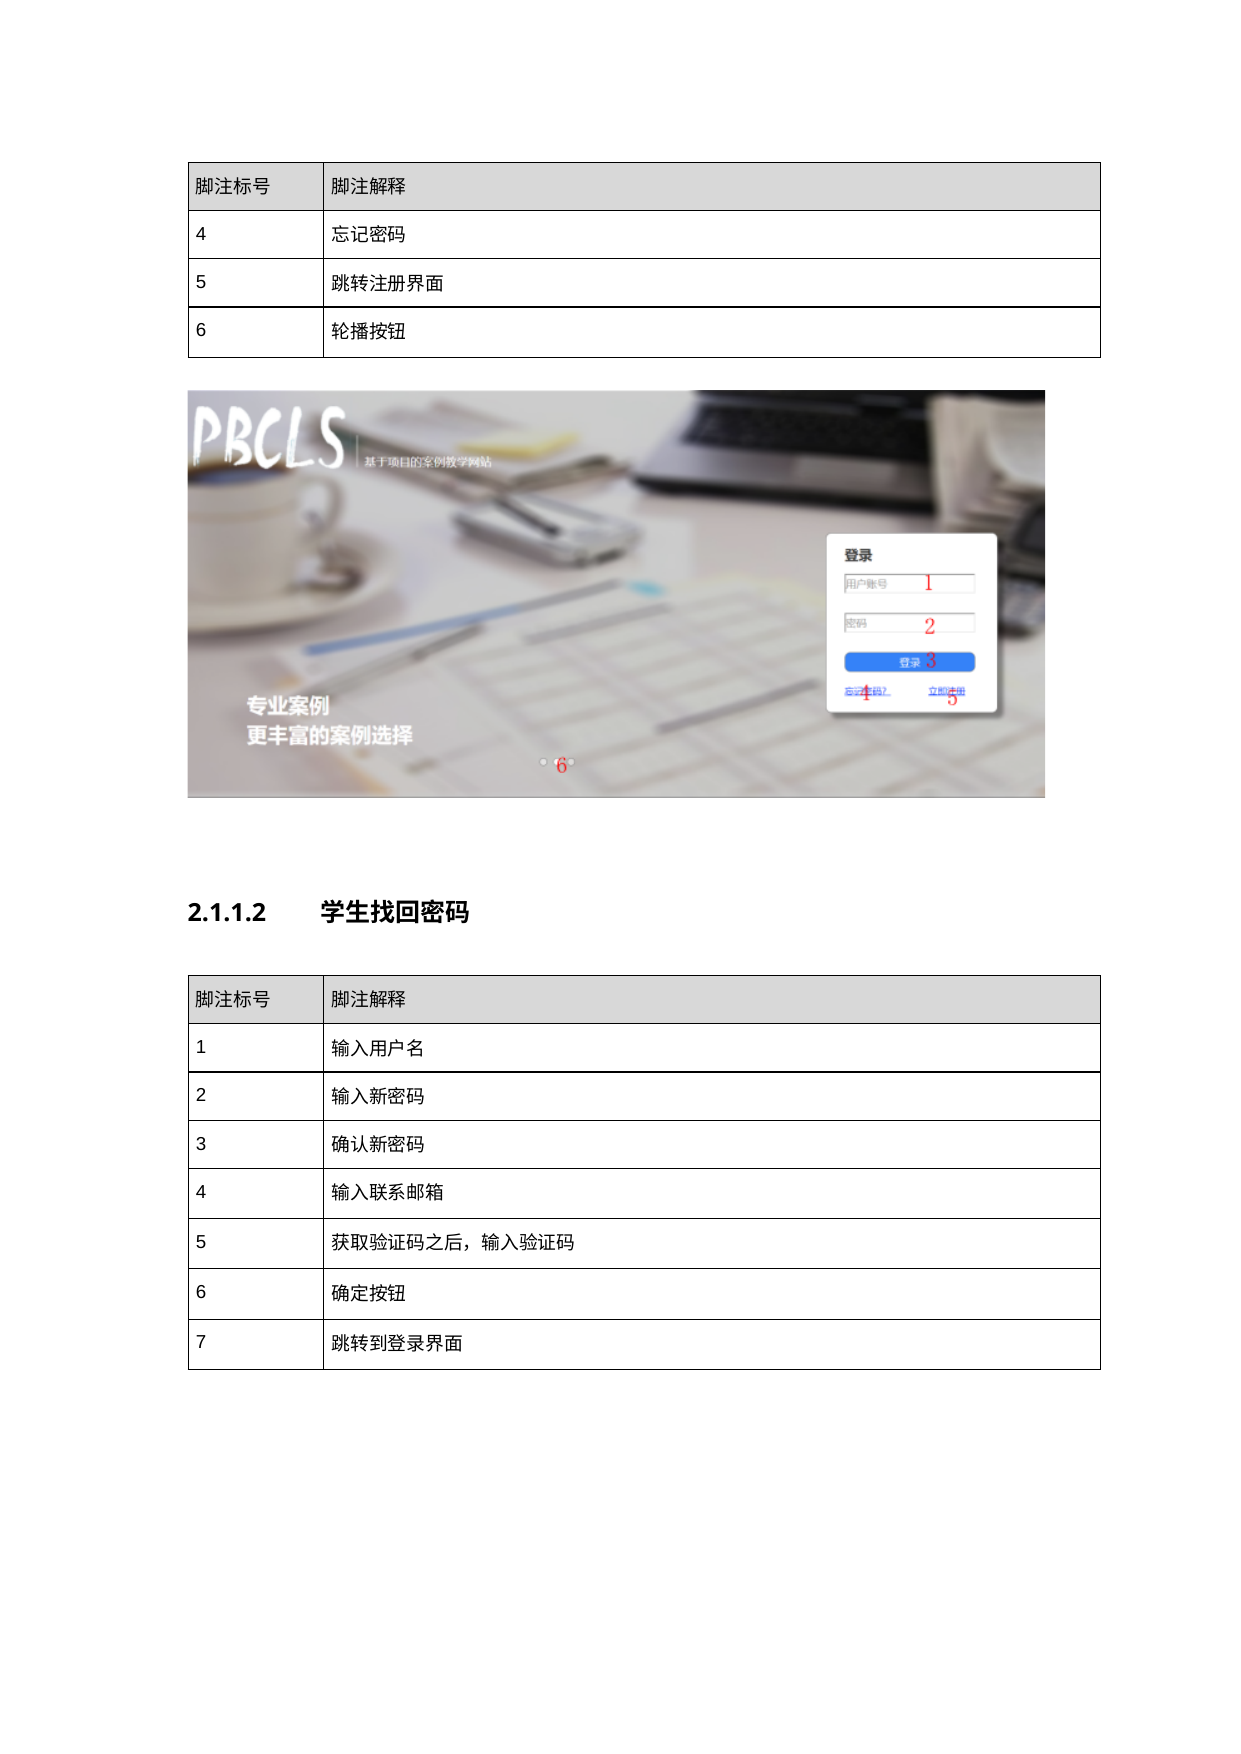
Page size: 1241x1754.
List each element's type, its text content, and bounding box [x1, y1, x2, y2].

table_cell 3 [189, 1121, 323, 1168]
text 学生找回密码 [187, 878, 1053, 943]
table_cell 2 [189, 1073, 323, 1119]
table_cell 6 [189, 1269, 323, 1319]
table_cell 确认新密码 [324, 1121, 1100, 1168]
table_header 脚注标号 [189, 163, 323, 210]
table_cell 输入新密码 [324, 1073, 1100, 1119]
table_cell 确定按钮 [324, 1269, 1100, 1319]
table_header 脚注解释 [324, 163, 1100, 210]
table_cell 跳转注册界面 [324, 259, 1100, 306]
table_cell 5 [189, 259, 323, 306]
table_cell 5 [189, 1219, 323, 1268]
table_cell 输入联系邮箱 [324, 1169, 1100, 1218]
picture [187, 390, 1046, 798]
table_cell 6 [189, 308, 323, 357]
table_header 脚注解释 [324, 976, 1100, 1023]
table_cell 7 [189, 1320, 323, 1369]
table_cell 轮播按钮 [324, 308, 1100, 357]
table_header 脚注标号 [189, 976, 323, 1023]
table_cell 跳转到登录界面 [324, 1320, 1100, 1369]
table_cell 输入用户名 [324, 1024, 1100, 1071]
table_cell 1 [189, 1024, 323, 1071]
table_cell 忘记密码 [324, 211, 1100, 258]
table_cell 获取验证码之后，输入验证码 [324, 1219, 1100, 1268]
table_cell 4 [189, 211, 323, 258]
table_cell 4 [189, 1169, 323, 1218]
